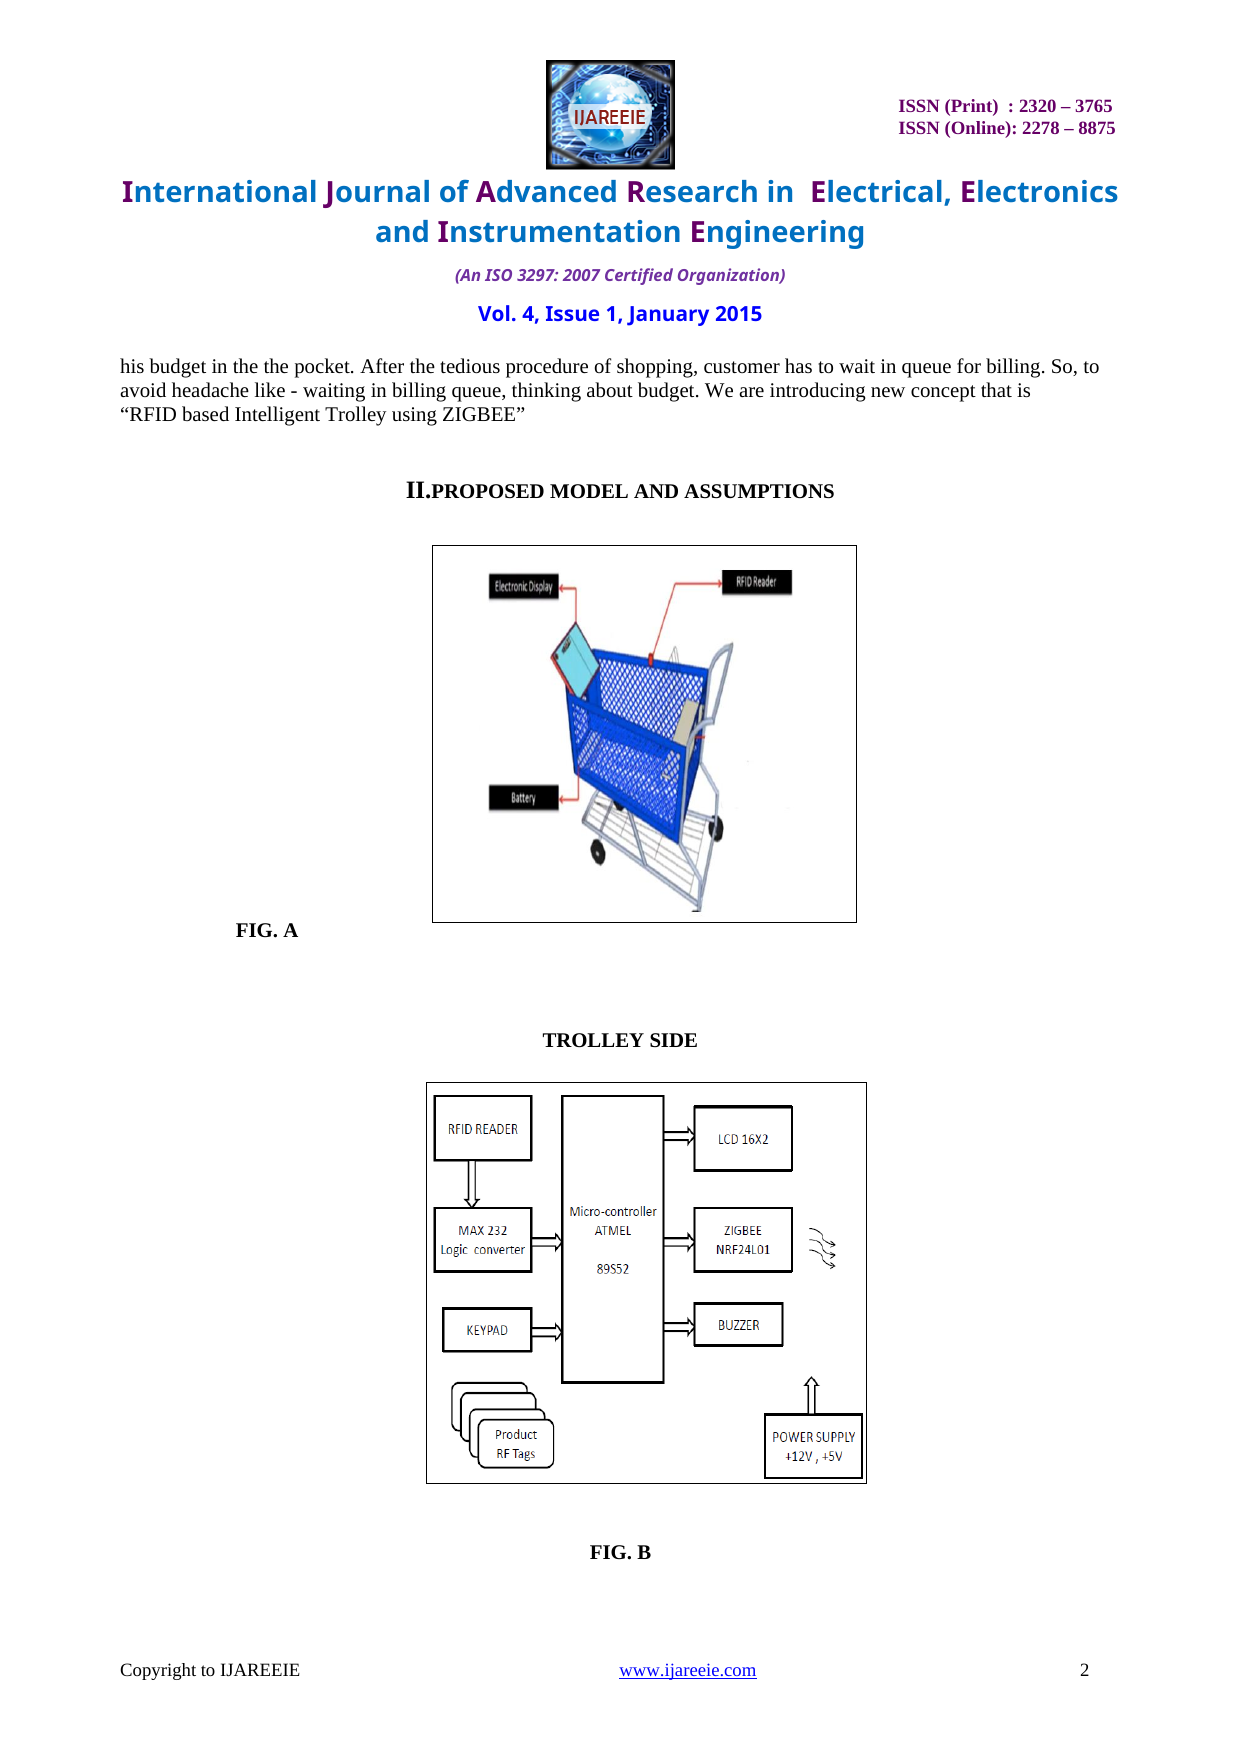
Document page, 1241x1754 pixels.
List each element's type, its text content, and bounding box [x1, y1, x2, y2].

text FIG. B [120, 1540, 1120, 1564]
picture [546, 60, 675, 170]
text II.PROPOSED MODEL AND ASSUMPTIONS [120, 475, 1120, 504]
picture [433, 546, 856, 922]
text FIG. A [120, 918, 1120, 942]
picture [427, 1083, 866, 1483]
text TROLLEY SIDE [120, 1028, 1120, 1052]
list “RFID based Intelligent Trolley using ZIGBEE” [120, 402, 1120, 426]
